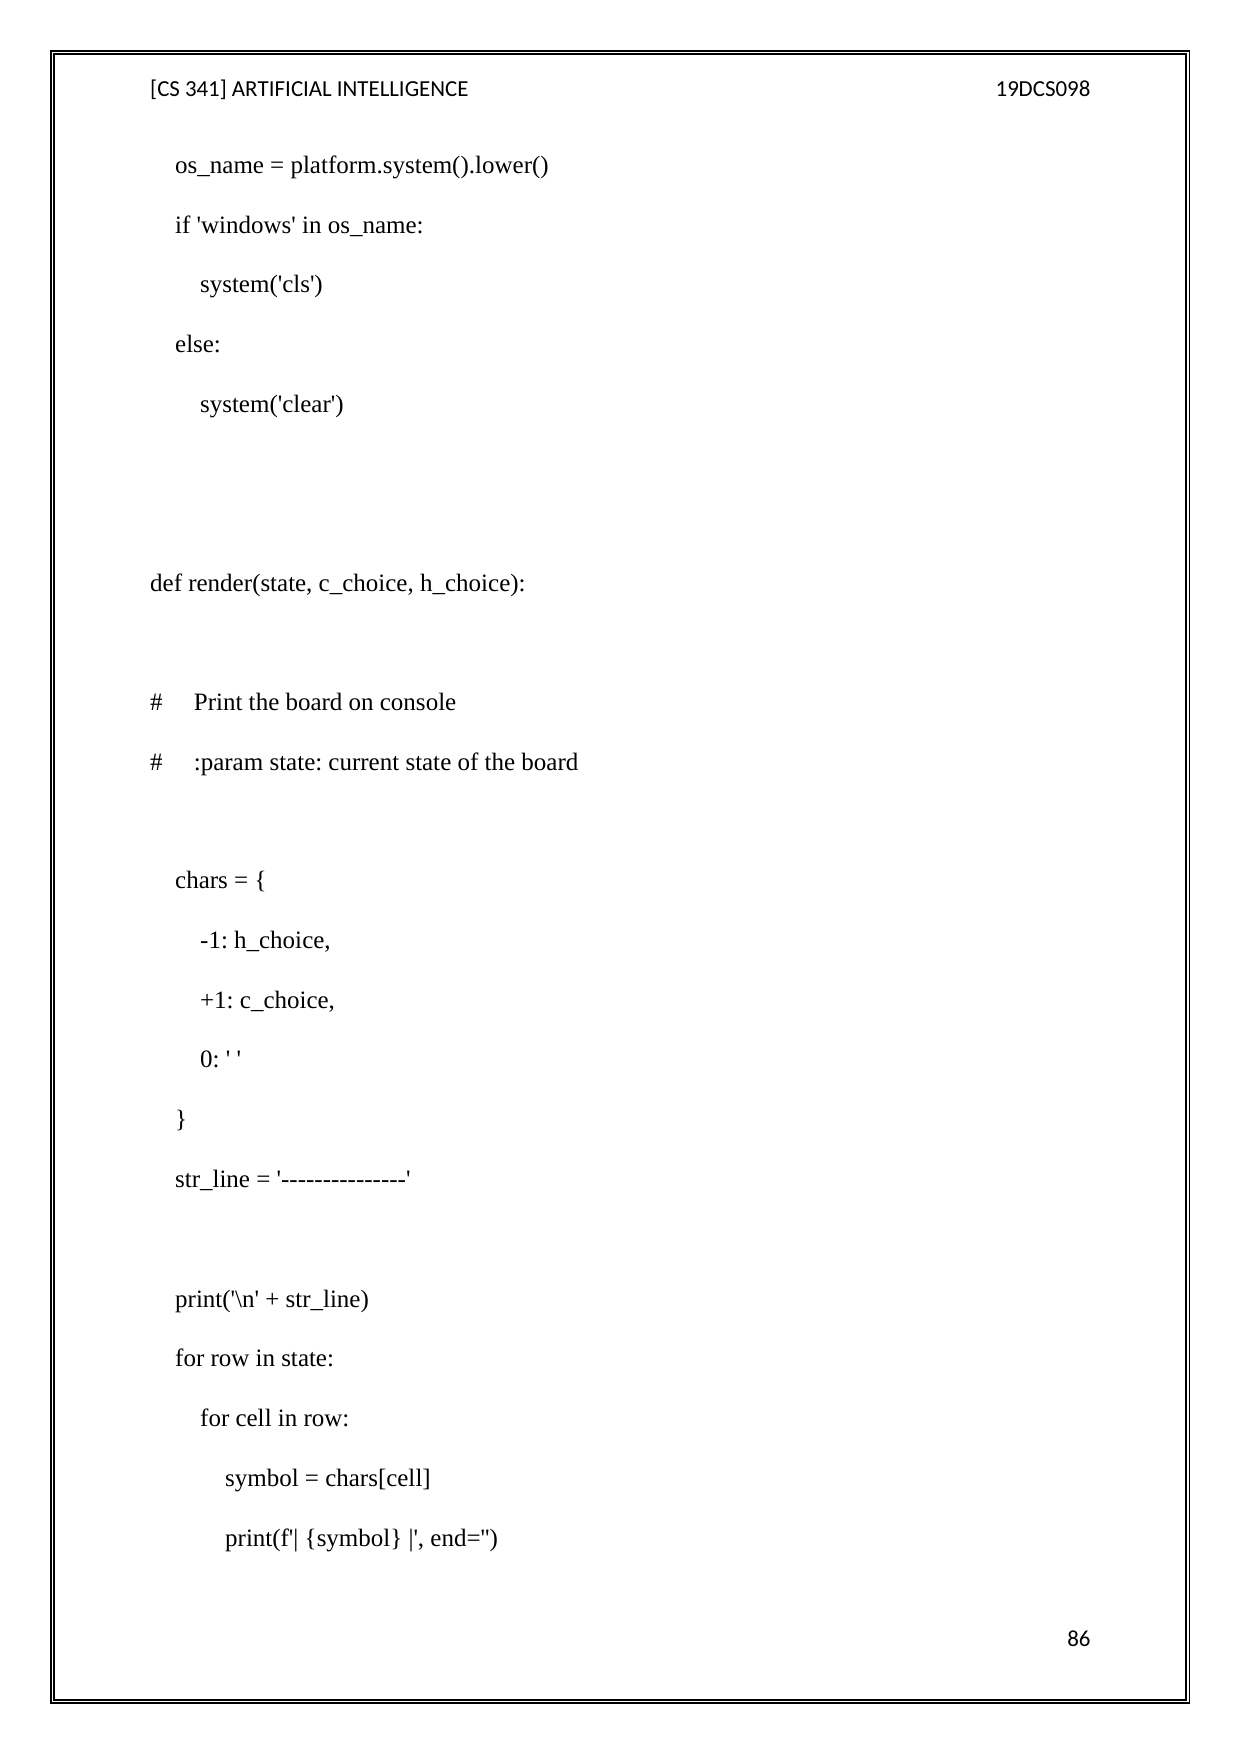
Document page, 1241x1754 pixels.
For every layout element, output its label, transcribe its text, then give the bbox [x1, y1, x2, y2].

text 0: ' ' [150, 1044, 1090, 1073]
text } [150, 1104, 1090, 1133]
text chars = { [150, 865, 1090, 894]
text for cell in row: [150, 1403, 1090, 1432]
text else: [150, 329, 1090, 358]
text for row in state: [150, 1343, 1090, 1372]
text system('clear') [150, 389, 1090, 418]
text system('cls') [150, 269, 1090, 298]
text +1: c_choice, [150, 985, 1090, 1013]
text -1: h_choice, [150, 925, 1090, 954]
text # Print the board on console [150, 687, 1090, 716]
text os_name = platform.system().lower() [150, 150, 1090, 179]
text str_line = '---------------' [150, 1164, 1090, 1193]
text symbol = chars[cell] [150, 1463, 1090, 1492]
text if 'windows' in os_name: [150, 210, 1090, 238]
text # :param state: current state of the board [150, 747, 1090, 776]
text print(f'| {symbol} |', end='') [150, 1523, 1090, 1552]
text def render(state, c_choice, h_choice): [150, 568, 1090, 597]
text print('\n' + str_line) [150, 1284, 1090, 1312]
